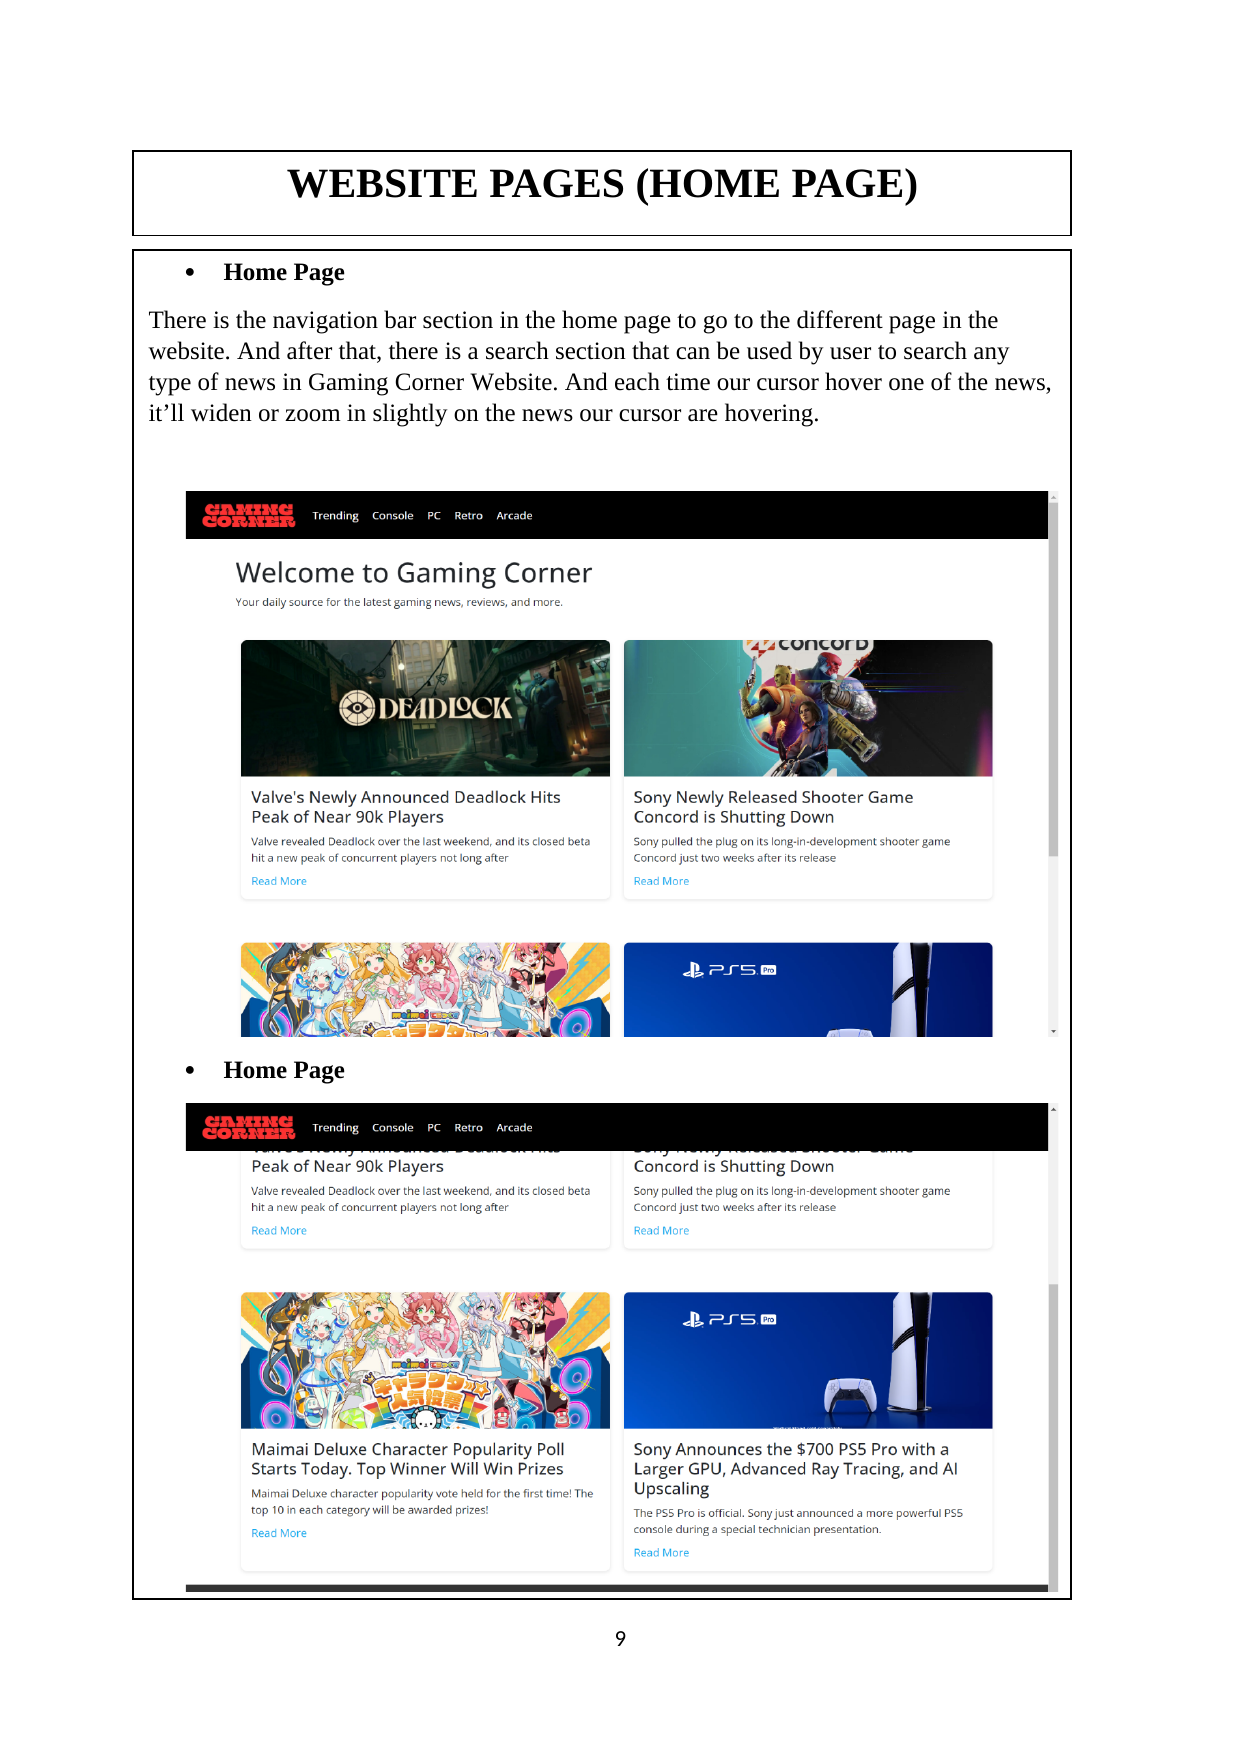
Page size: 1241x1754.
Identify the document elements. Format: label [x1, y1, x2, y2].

picture [185, 1103, 1059, 1592]
picture [185, 491, 1059, 1037]
